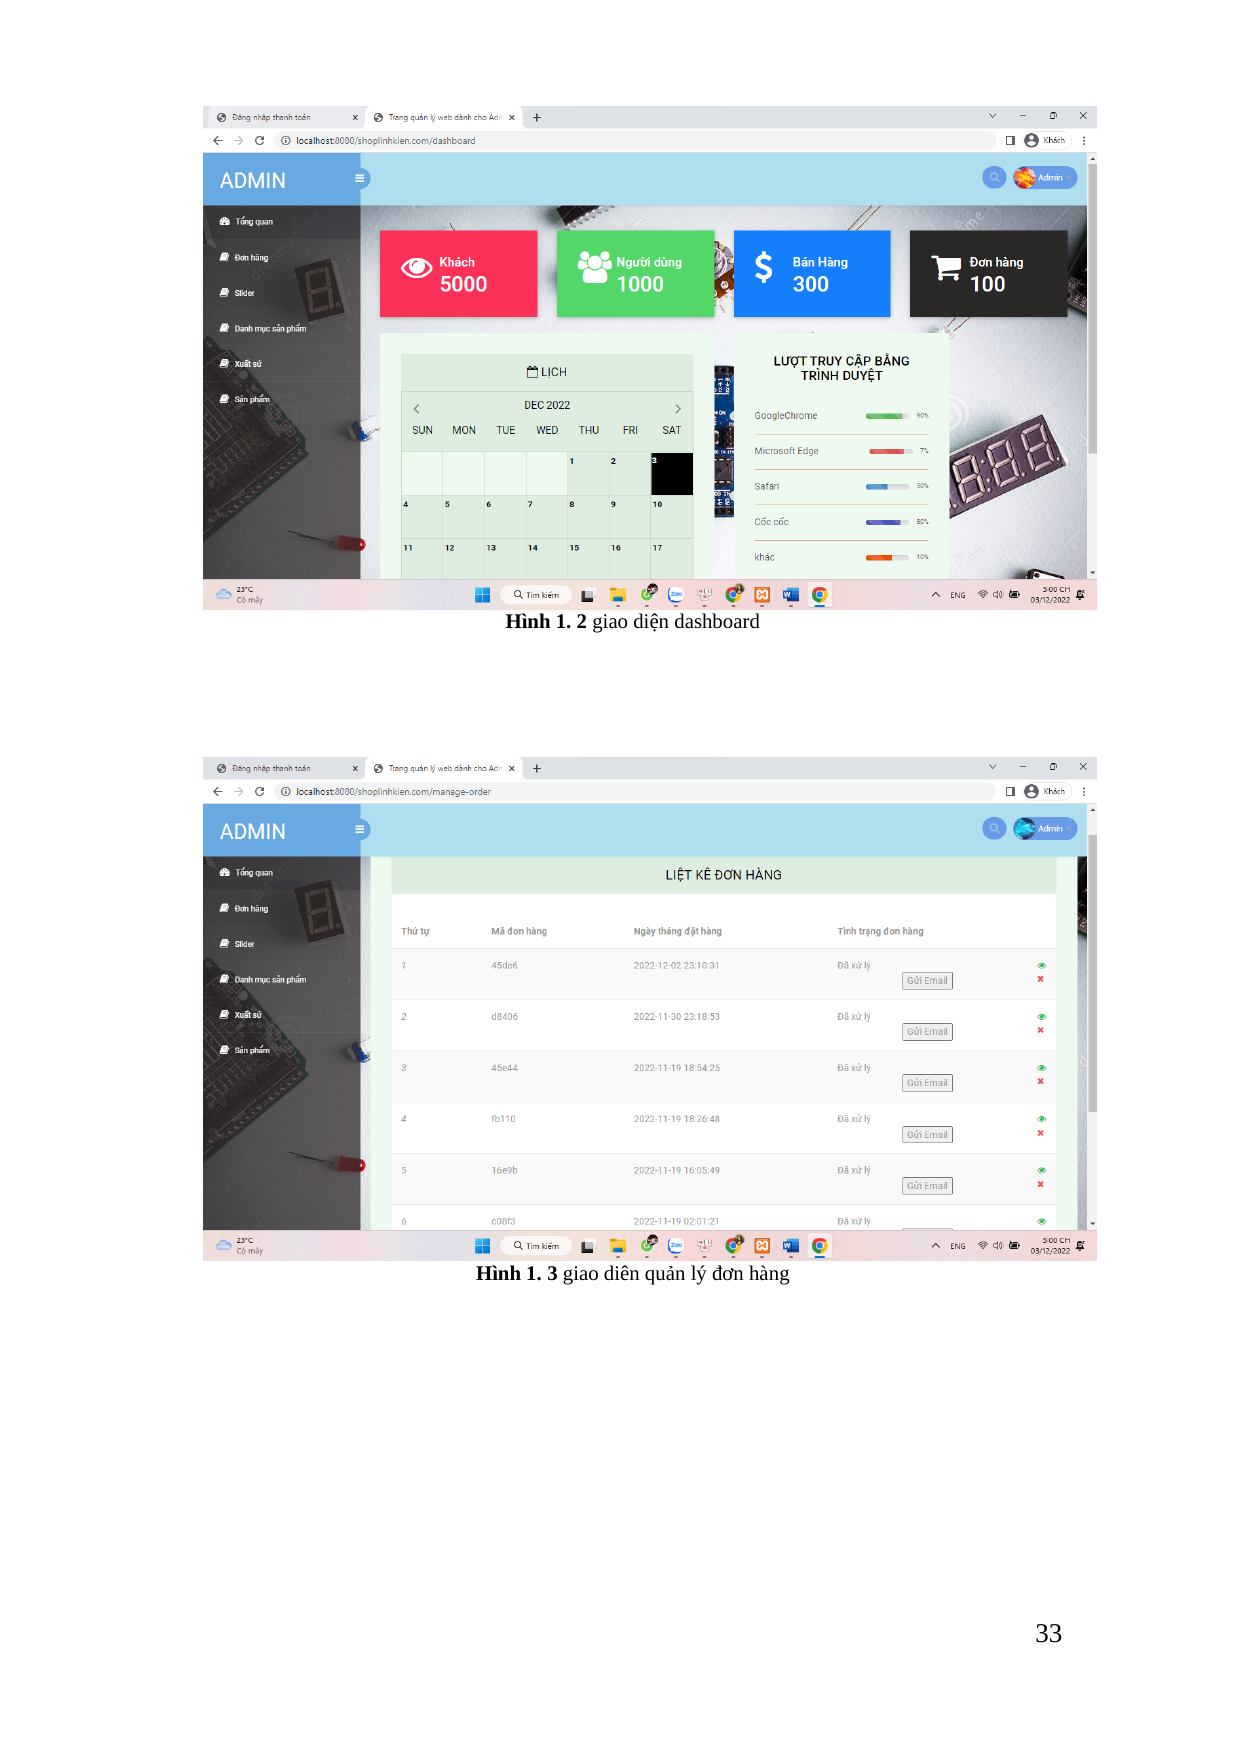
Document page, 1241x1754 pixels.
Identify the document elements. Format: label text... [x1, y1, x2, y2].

text Hình 1. 3 giao diên quản lý đơn hàng [203, 1261, 1062, 1285]
picture [203, 757, 1098, 1261]
text Hình 1. 2 giao diện dashboard [203, 610, 1062, 633]
picture [203, 106, 1098, 610]
